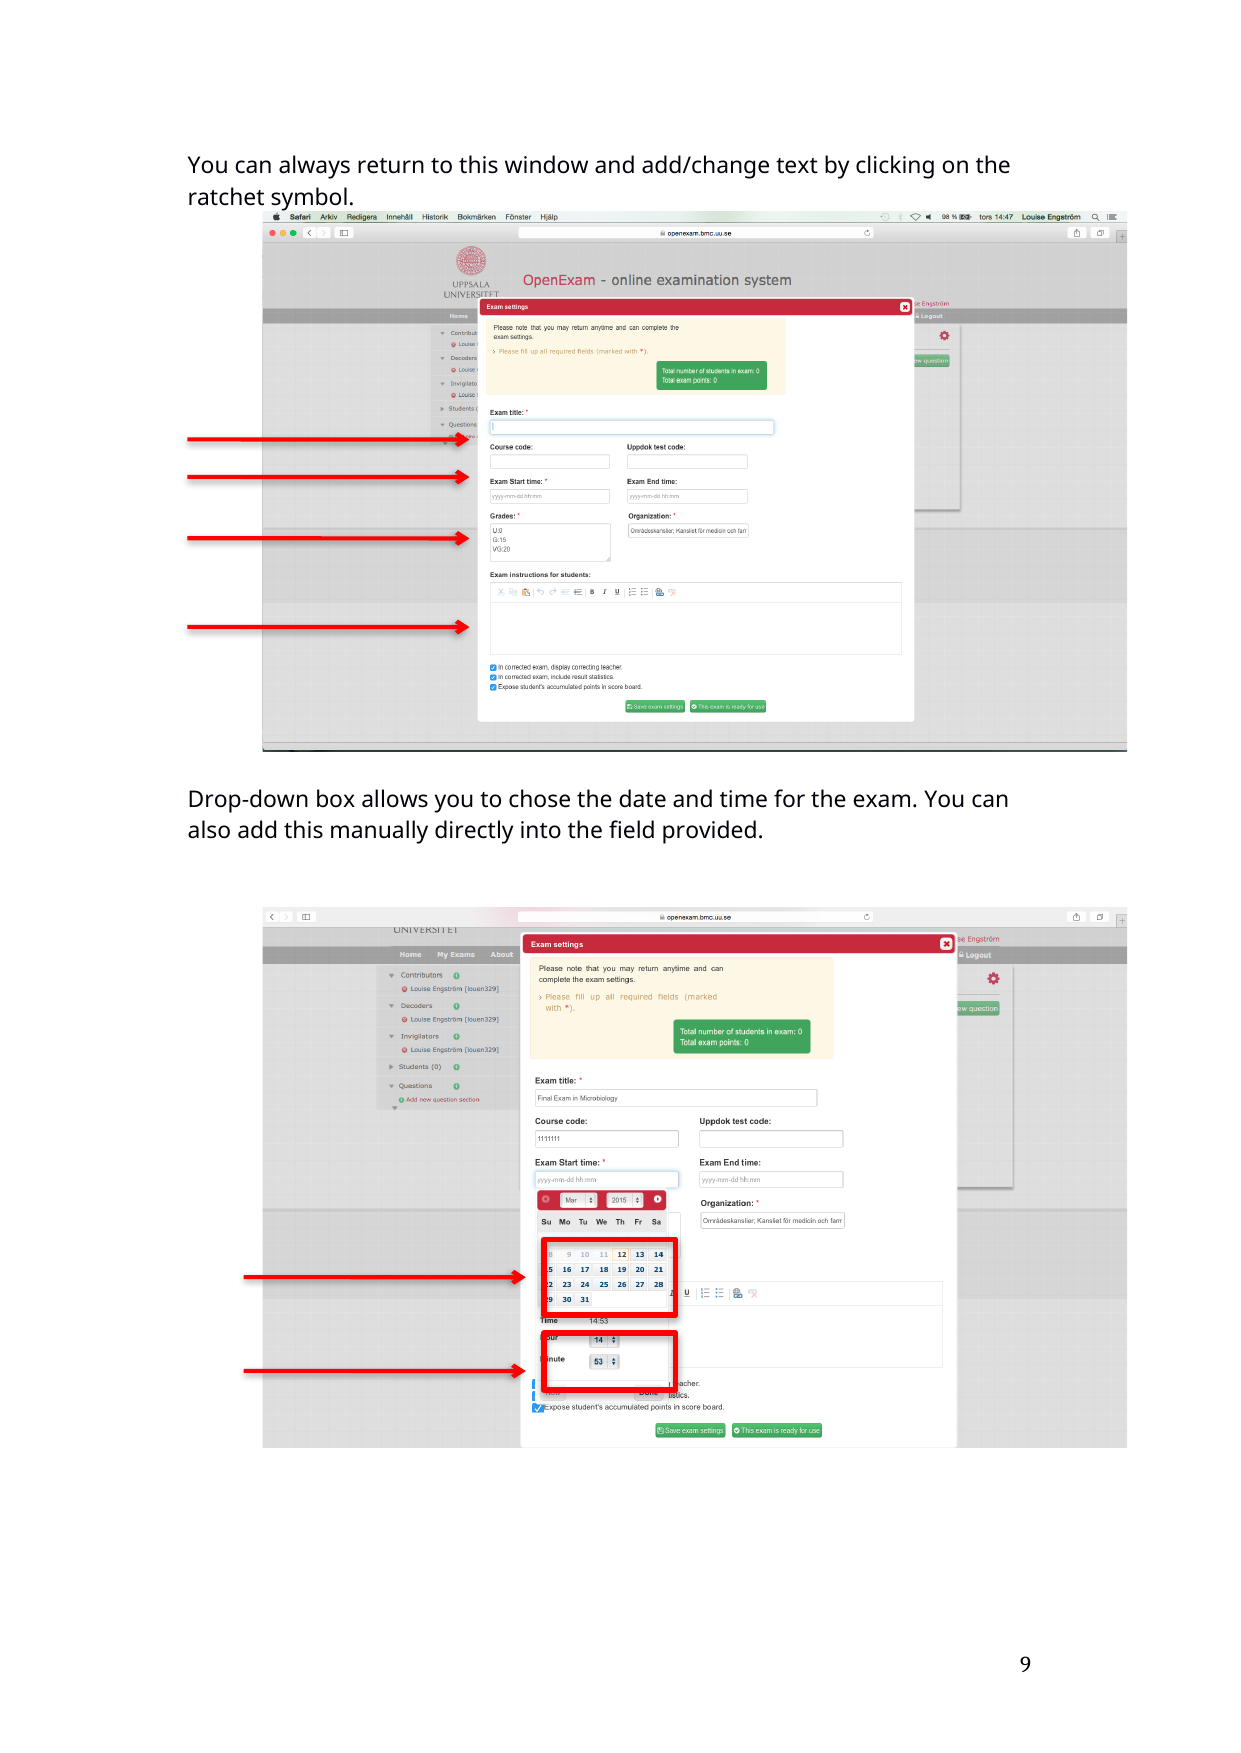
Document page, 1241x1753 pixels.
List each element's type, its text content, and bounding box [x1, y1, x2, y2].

text You can always return to this window and add/change text by clicking on the ratchet symbol. [187, 149, 1053, 212]
picture [262, 211, 1128, 752]
text Drop-down box allows you to chose the date and time for the exam. You can also add this manually directly into the field provided. [187, 783, 1053, 845]
picture [262, 907, 1128, 1448]
